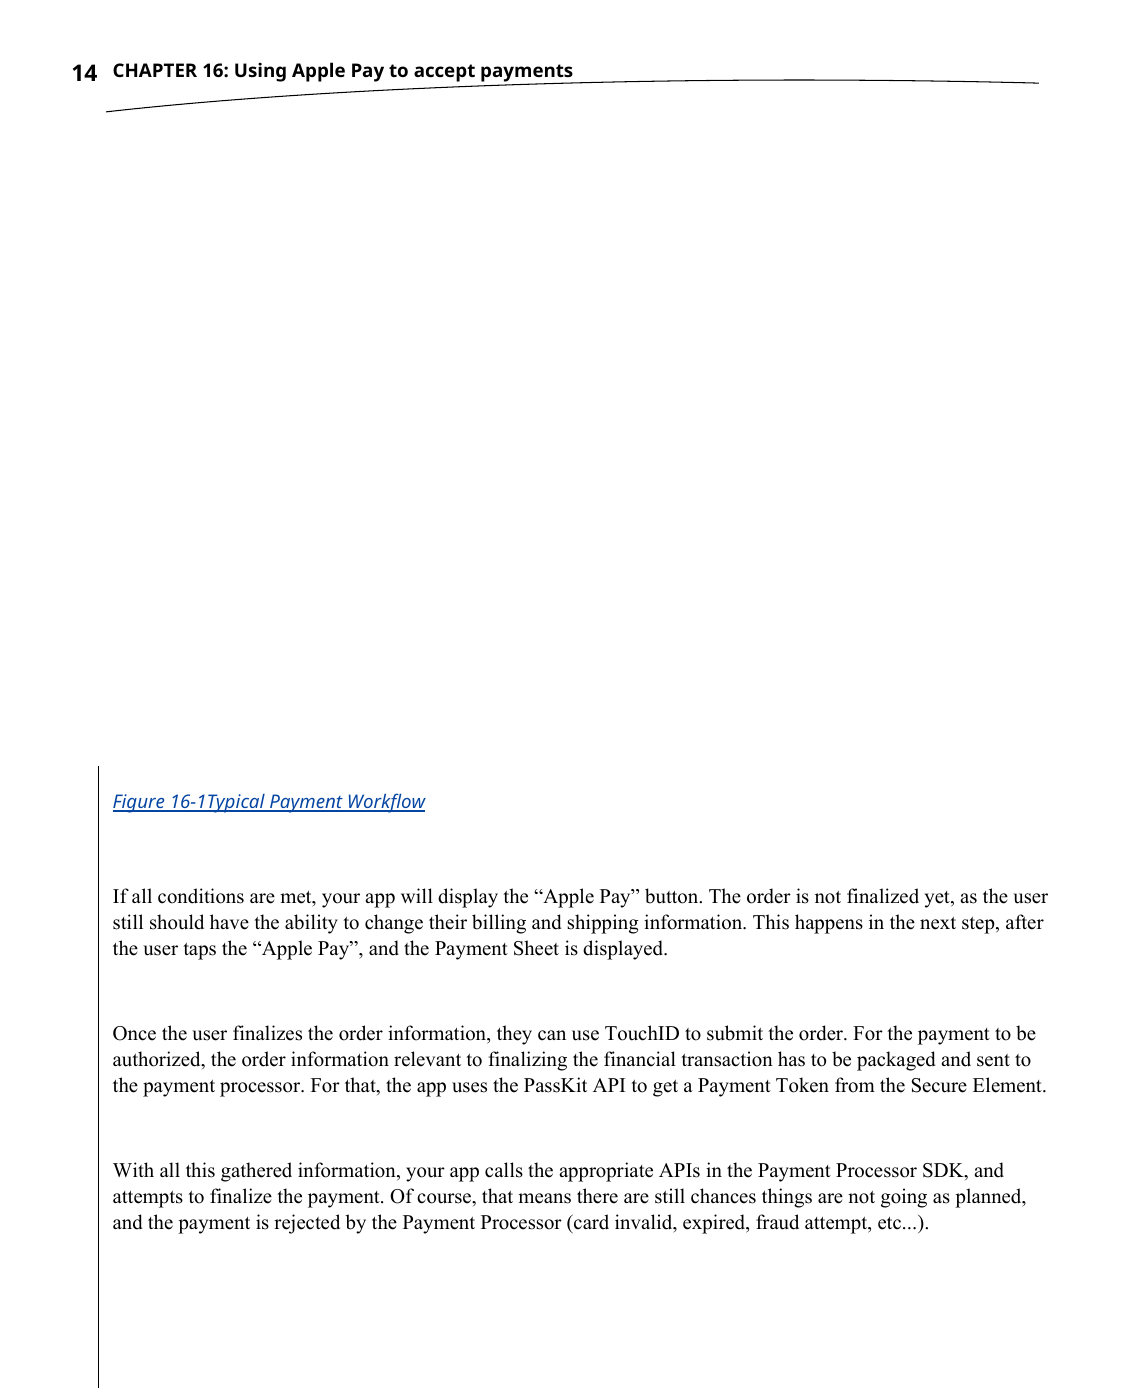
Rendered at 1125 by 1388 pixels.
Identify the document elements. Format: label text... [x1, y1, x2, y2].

text With all this gathered information, your app calls the appropriate APIs in the Payment Processor SDK, and attempts to finalize the payment. Of course, that means there are still chances things are not going as planned, and the payment is rejected by the Payment Processor (card invalid, expired, fraud attempt, etc...). [112, 1158, 1050, 1234]
text If all conditions are met, your app will display the “Apple Pay” button. The order is not finalized yet, as the user still should have the ability to change their billing and shipping information. This happens in the next step, after the user taps the “Apple Pay”, and the Payment Sheet is displayed. [112, 884, 1050, 960]
text Once the user finalizes the order information, they can use TouchID to submit the order. For the payment to be authorized, the order information relevant to finalizing the financial transaction has to be packaged and sent to the payment processor. For that, the app uses the PassKit API to get a Payment Token from the Secure Element. [112, 1021, 1050, 1097]
